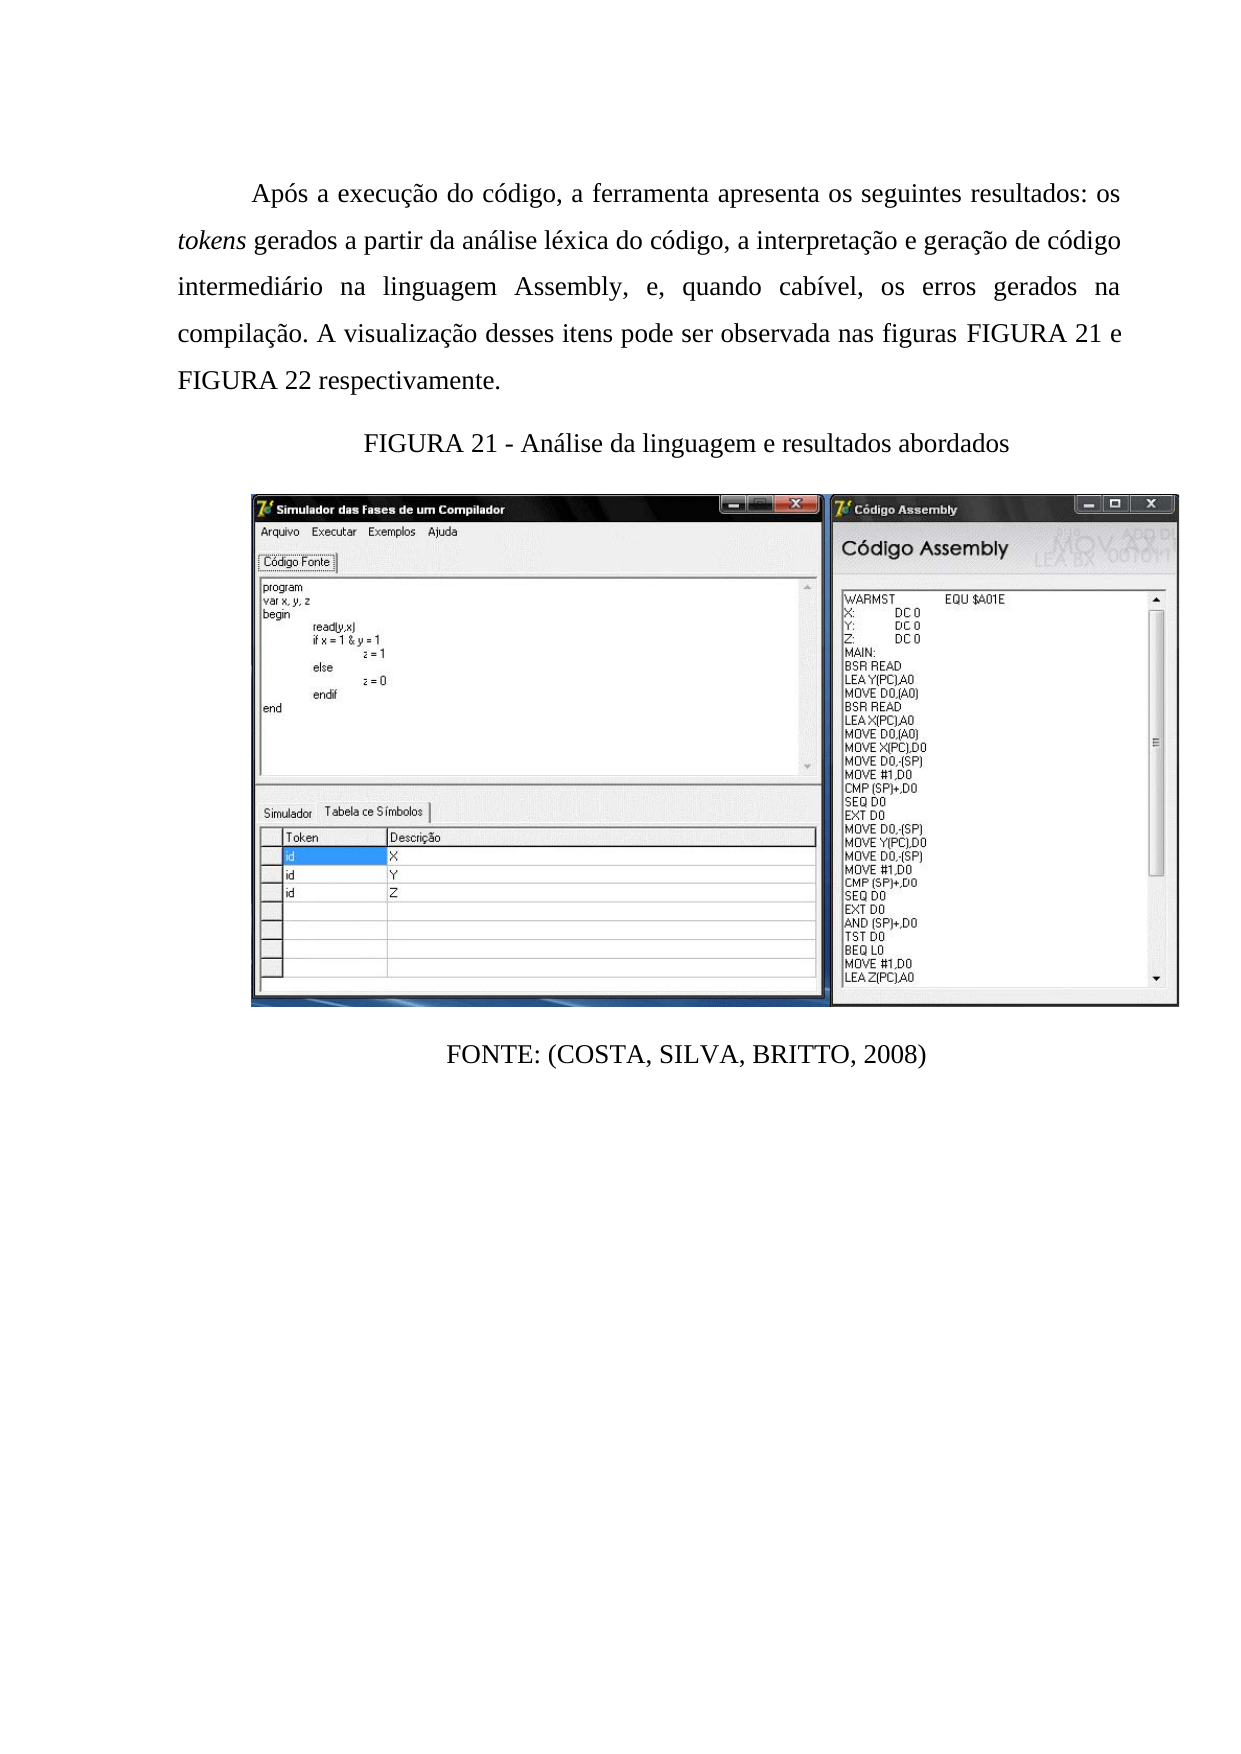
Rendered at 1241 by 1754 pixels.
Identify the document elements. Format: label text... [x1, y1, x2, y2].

text FONTE: (COSTA, SILVA, BRITTO, 2008) [177, 1038, 1122, 1069]
text Após a execução do código, a ferramenta apresenta os seguintes resultados: os tokens gerados a partir da análise léxica do código, a interpretação e geração de código intermediário na linguagem Assembly, e, quando cabível, os erros gerados na compilação. A visualização desses itens pode ser observada nas figuras 12 e 13 respectivamente. [177, 177, 1122, 395]
text FIGURA 21 - Análise da linguagem e resultados abordados [177, 427, 1122, 458]
